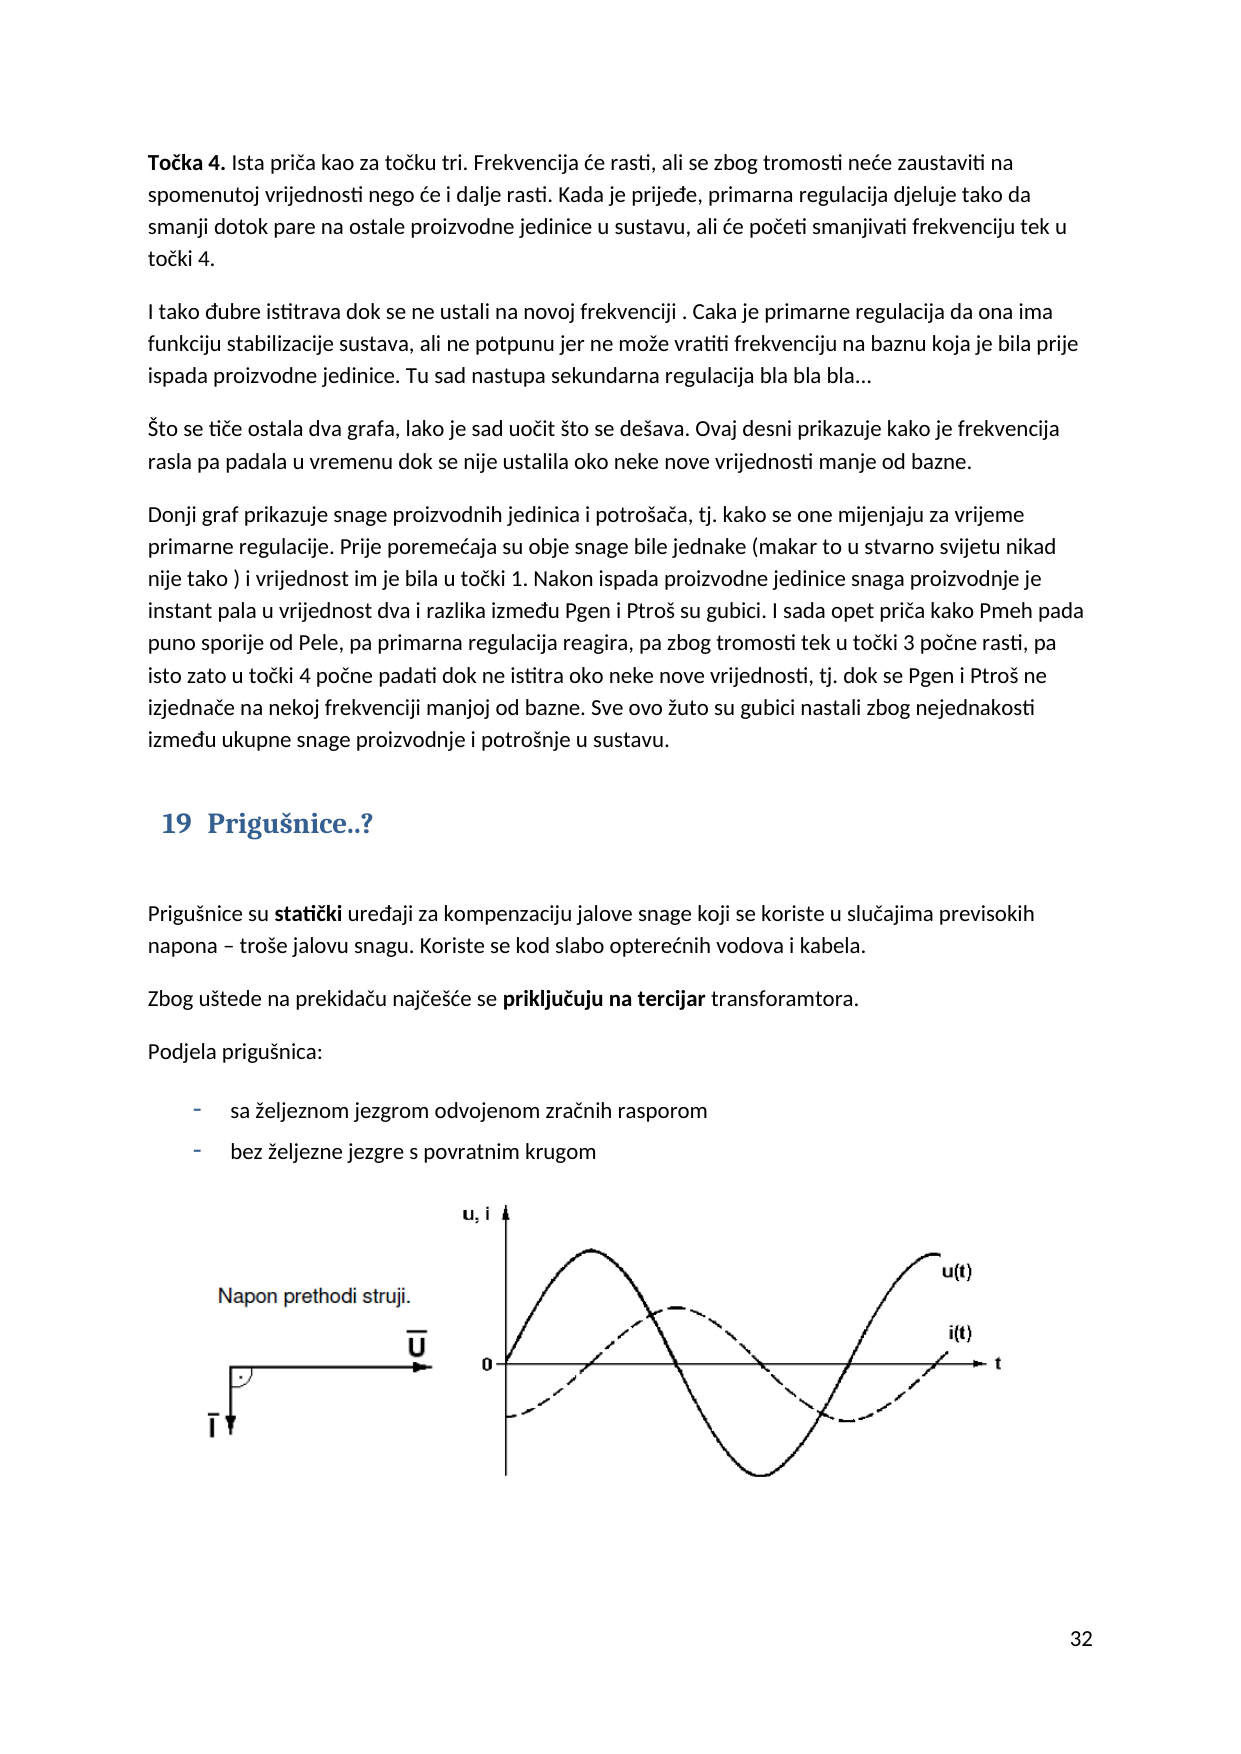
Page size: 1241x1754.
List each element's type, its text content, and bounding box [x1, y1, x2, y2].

list sa željeznom jezgrom odvojenom zračnih rasporom [193, 1090, 1093, 1126]
subtitle Prigušnice..? [162, 807, 1093, 841]
text Podjela prigušnica: [148, 1037, 1093, 1065]
text I tako đubre istitrava dok se ne ustali na novoj frekvenciji . Caka je primarne regulacija da ona ima funkciju stabilizacije sustava, ali ne potpunu jer ne može vratiti frekvenciju na baznu koja je bila prije ispada proizvodne jedinice. Tu sad nastupa sekundarna regulacija bla bla bla... [148, 297, 1093, 389]
list bez željezne jezgre s povratnim krugom [193, 1131, 1093, 1167]
text Prigušnice su statički uređaji za kompenzaciju jalove snage koji se koriste u slučajima previsokih napona – troše jalovu snagu. Koriste se kod slabo opterećnih vodova i kabela. [148, 899, 1093, 959]
text Donji graf prikazuje snage proizvodnih jedinica i potrošača, tj. kako se one mijenjaju za vrijeme primarne regulacije. Prije poremećaja su obje snage bile jednake (makar to u stvarno svijetu nikad nije tako ) i vrijednost im je bila u točki 1. Nakon ispada proizvodne jedinice snaga proizvodnje je instant pala u vrijednost dva i razlika između Pgen i Ptroš su gubici. I sada opet priča kako Pmeh pada puno sporije od Pele, pa primarna regulacija reagira, pa zbog tromosti tek u točki 3 počne rasti, pa isto zato u točki 4 počne padati dok ne istitra oko neke nove vrijednosti, tj. dok se Pgen i Ptroš ne izjednače na nekoj frekvenciji manjoj od bazne. Sve ovo žuto su gubici nastali zbog nejednakosti između ukupne snage proizvodnje i potrošnje u sustavu. [148, 500, 1093, 753]
text Točka 4. Ista priča kao za točku tri. Frekvencija će rasti, ali se zbog tromosti neće zaustaviti na spomenutoj vrijednosti nego će i dalje rasti. Kada je prijeđe, primarna regulacija djeluje tako da smanji dotok pare na ostale proizvodne jedinice u sustavu, ali će početi smanjivati frekvenciju tek u točki 4. [148, 148, 1093, 272]
text Što se tiče ostala dva grafa, lako je sad uočit što se dešava. Ovaj desni prikazuje kako je frekvencija rasla pa padala u vremenu dok se nije ustalila oko neke nove vrijednosti manje od bazne. [148, 414, 1093, 475]
picture [207, 1205, 1003, 1497]
text Zbog uštede na prekidaču najčešće se priključuju na tercijar transforamtora. [148, 984, 1093, 1012]
